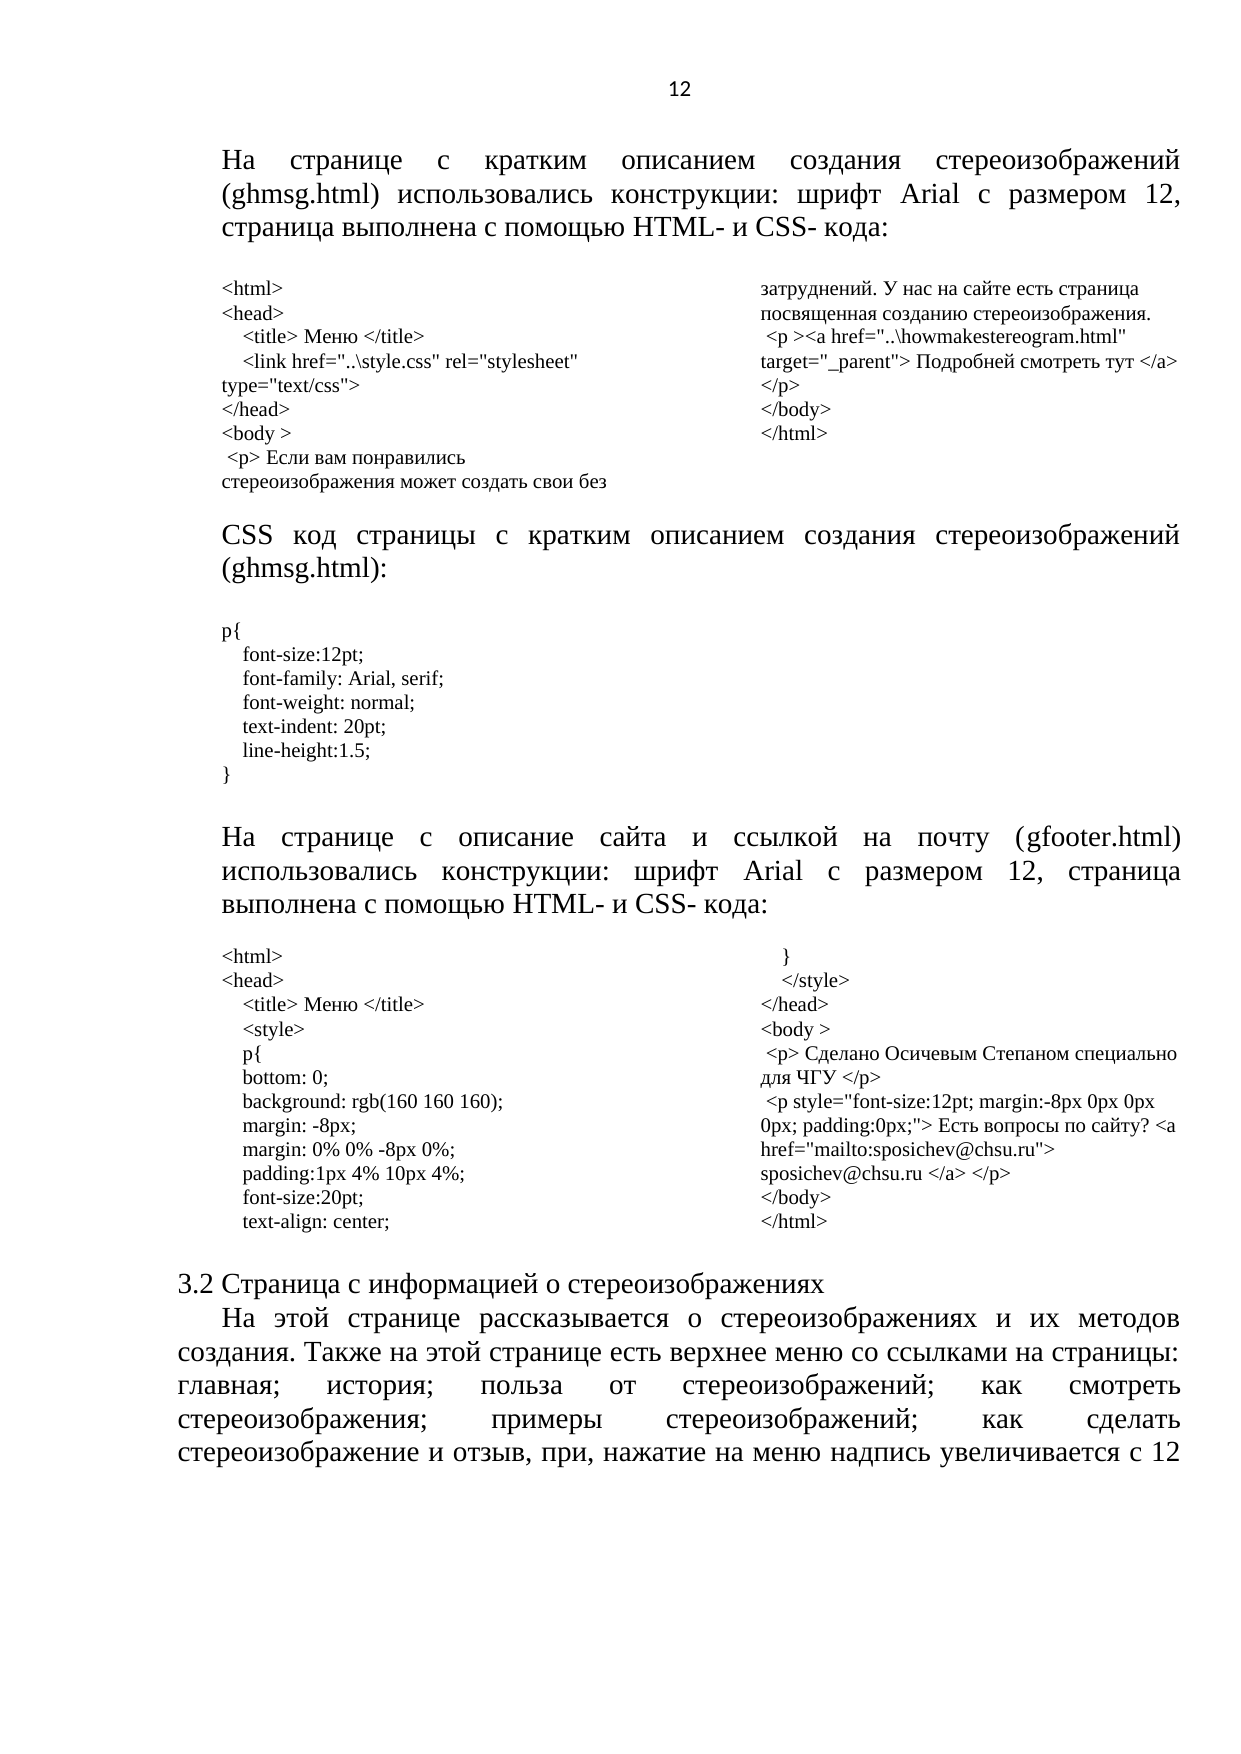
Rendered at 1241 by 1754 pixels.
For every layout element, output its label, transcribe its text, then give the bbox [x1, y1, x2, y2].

text margin: 0% 0% -8px 0%; [221, 1137, 642, 1161]
text <body > [760, 1016, 1181, 1041]
text padding:1px 4% 10px 4%; [221, 1161, 642, 1185]
text <p> Если вам понравились стереоизображения может создать свои без затруднений. У нас на сайте есть страница посвященная созданию стереоизображения. [760, 276, 1181, 324]
text bottom: 0; [221, 1064, 642, 1089]
text CSS код страницы с кратким описанием создания стереоизображений (ghmsg.html): [221, 517, 1181, 584]
text <head> [221, 300, 642, 324]
text font-family: Arial, serif; [221, 666, 1181, 690]
text p{ [221, 618, 1181, 642]
text <html> [221, 944, 642, 968]
text <title> Меню </title> [221, 324, 642, 348]
text <head> [221, 968, 642, 992]
text <p style="font-size:12pt; margin:-8px 0px 0px 0px; padding:0px;"> Есть вопросы по сайту? <a href="mailto:sposichev@chsu.ru"> sposichev@chsu.ru </a> </p> [760, 1089, 1181, 1185]
text </html> [760, 421, 1181, 445]
text line-height:1.5; [221, 738, 1181, 762]
subtitle 3.2 Страница с информацией о стереоизображениях [177, 1267, 1181, 1300]
text На странице с кратким описанием создания стереоизображений (ghmsg.html) использовались конструкции: шрифт Arial с размером 12, страница выполнена с помощью HTML- и CSS- кода: [221, 142, 1181, 243]
text text-indent: 20pt; [221, 714, 1181, 738]
text </style> [760, 968, 1181, 992]
text <link href="..\style.css" rel="stylesheet" type="text/css"> [221, 348, 642, 397]
text </body> [760, 1185, 1181, 1209]
text </body> [760, 397, 1181, 421]
text </head> [760, 992, 1181, 1016]
text p{ [221, 1041, 642, 1064]
text <title> Меню </title> [221, 992, 642, 1016]
text </html> [760, 1209, 1181, 1233]
text text-align: center; [221, 1209, 642, 1233]
text font-size:12pt; [221, 642, 1181, 666]
text <p> Если вам понравились стереоизображения может создать свои без затруднений. У нас на сайте есть страница посвященная созданию стереоизображения. [221, 445, 642, 493]
text font-weight: normal; [221, 690, 1181, 714]
text font-size:20pt; [221, 1185, 642, 1209]
text margin: -8px; [221, 1113, 642, 1137]
text } [760, 944, 1181, 968]
text На странице с описание сайта и ссылкой на почту (gfooter.html) использовались конструкции: шрифт Arial с размером 12, страница выполнена с помощью HTML- и CSS- кода: [221, 819, 1181, 920]
text } [221, 762, 1181, 786]
text </head> [221, 397, 642, 421]
text <html> [221, 276, 642, 300]
text <p> Сделано Осичевым Степаном специально для ЧГУ </p> [760, 1041, 1181, 1089]
text <body > [221, 421, 642, 445]
text background: rgb(160 160 160); [221, 1089, 642, 1113]
text <p ><a href="..\howmakestereogram.html" target="_parent"> Подробней смотреть тут </a> </p> [760, 324, 1181, 397]
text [177, 1300, 1181, 1468]
text <style> [221, 1016, 642, 1041]
